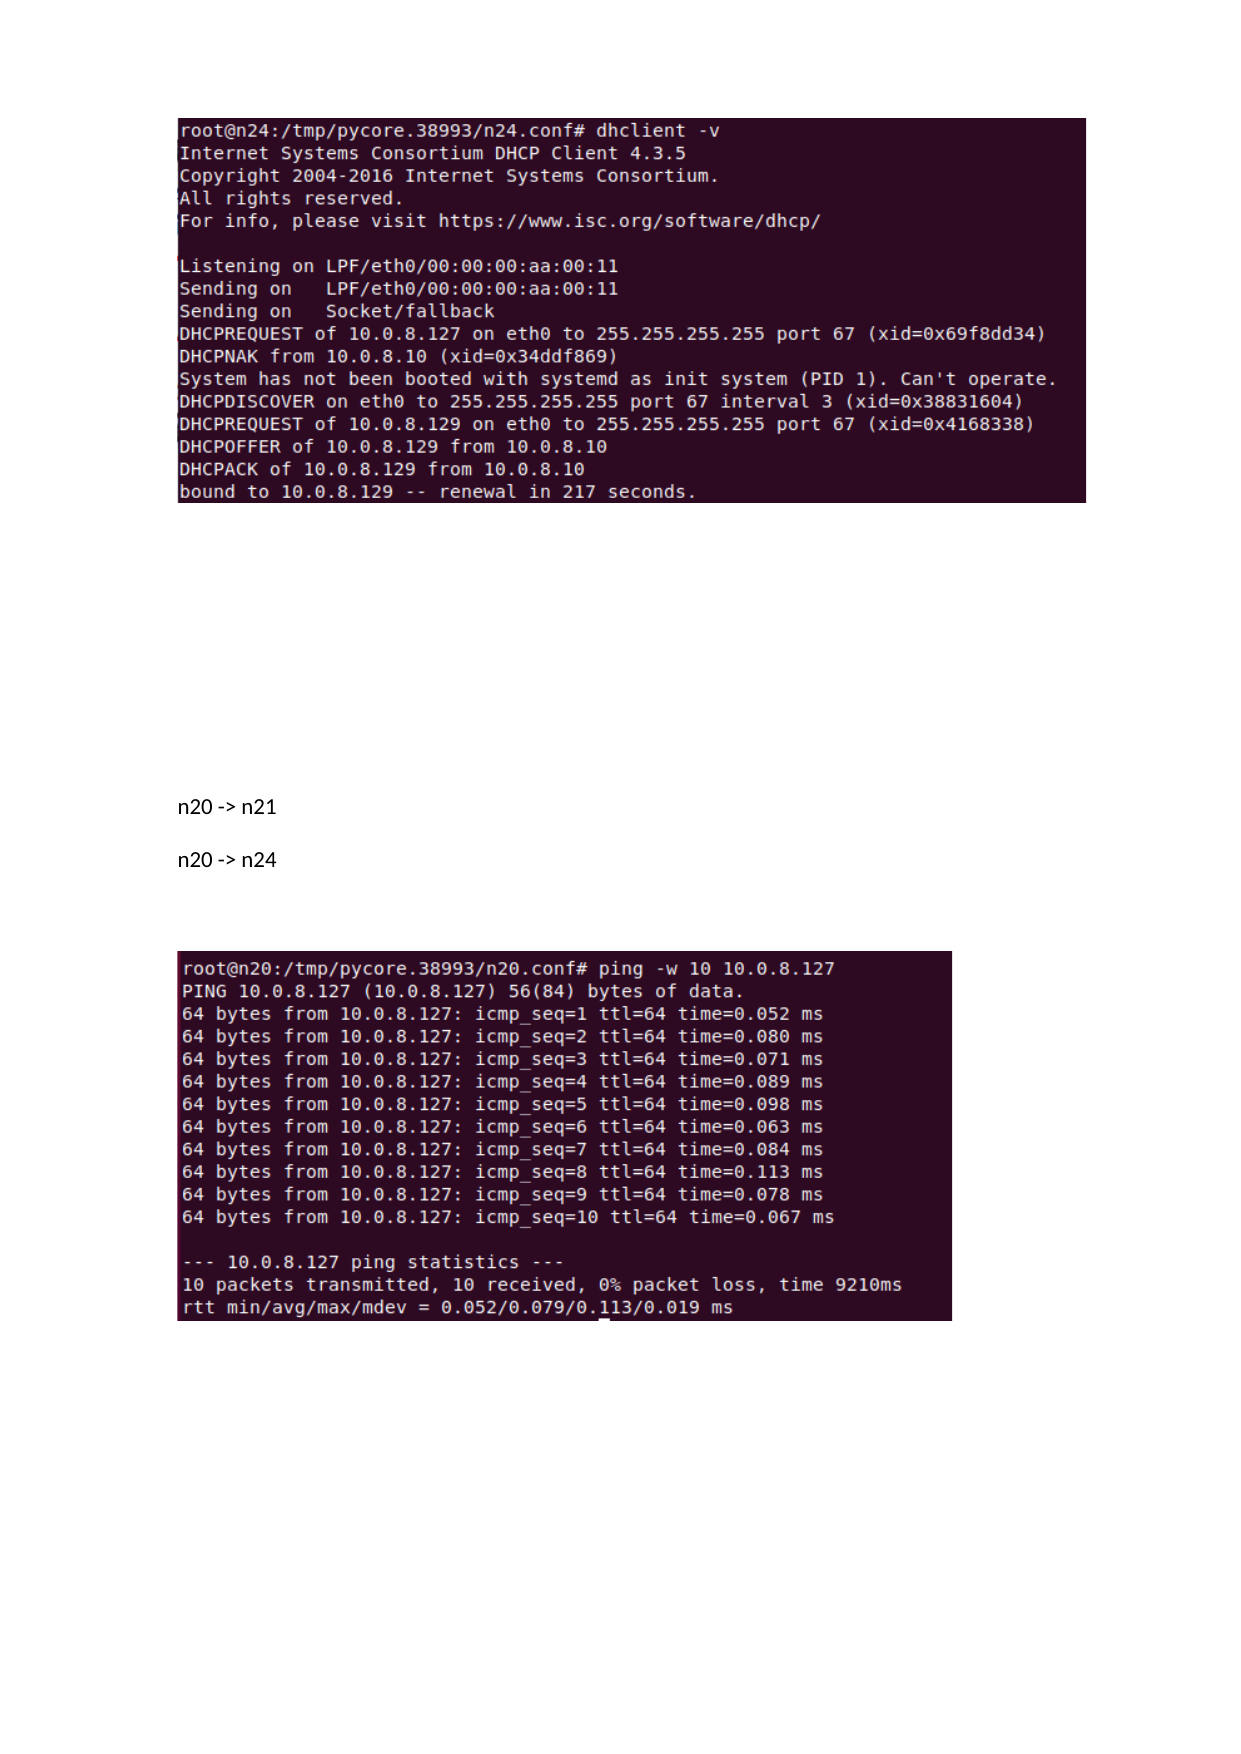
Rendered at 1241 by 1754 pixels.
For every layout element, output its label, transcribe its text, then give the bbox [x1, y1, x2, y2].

text n20 -> n21 [177, 792, 1152, 820]
picture [177, 118, 1087, 503]
text n20 -> n24 [177, 845, 1152, 873]
picture [177, 951, 953, 1321]
